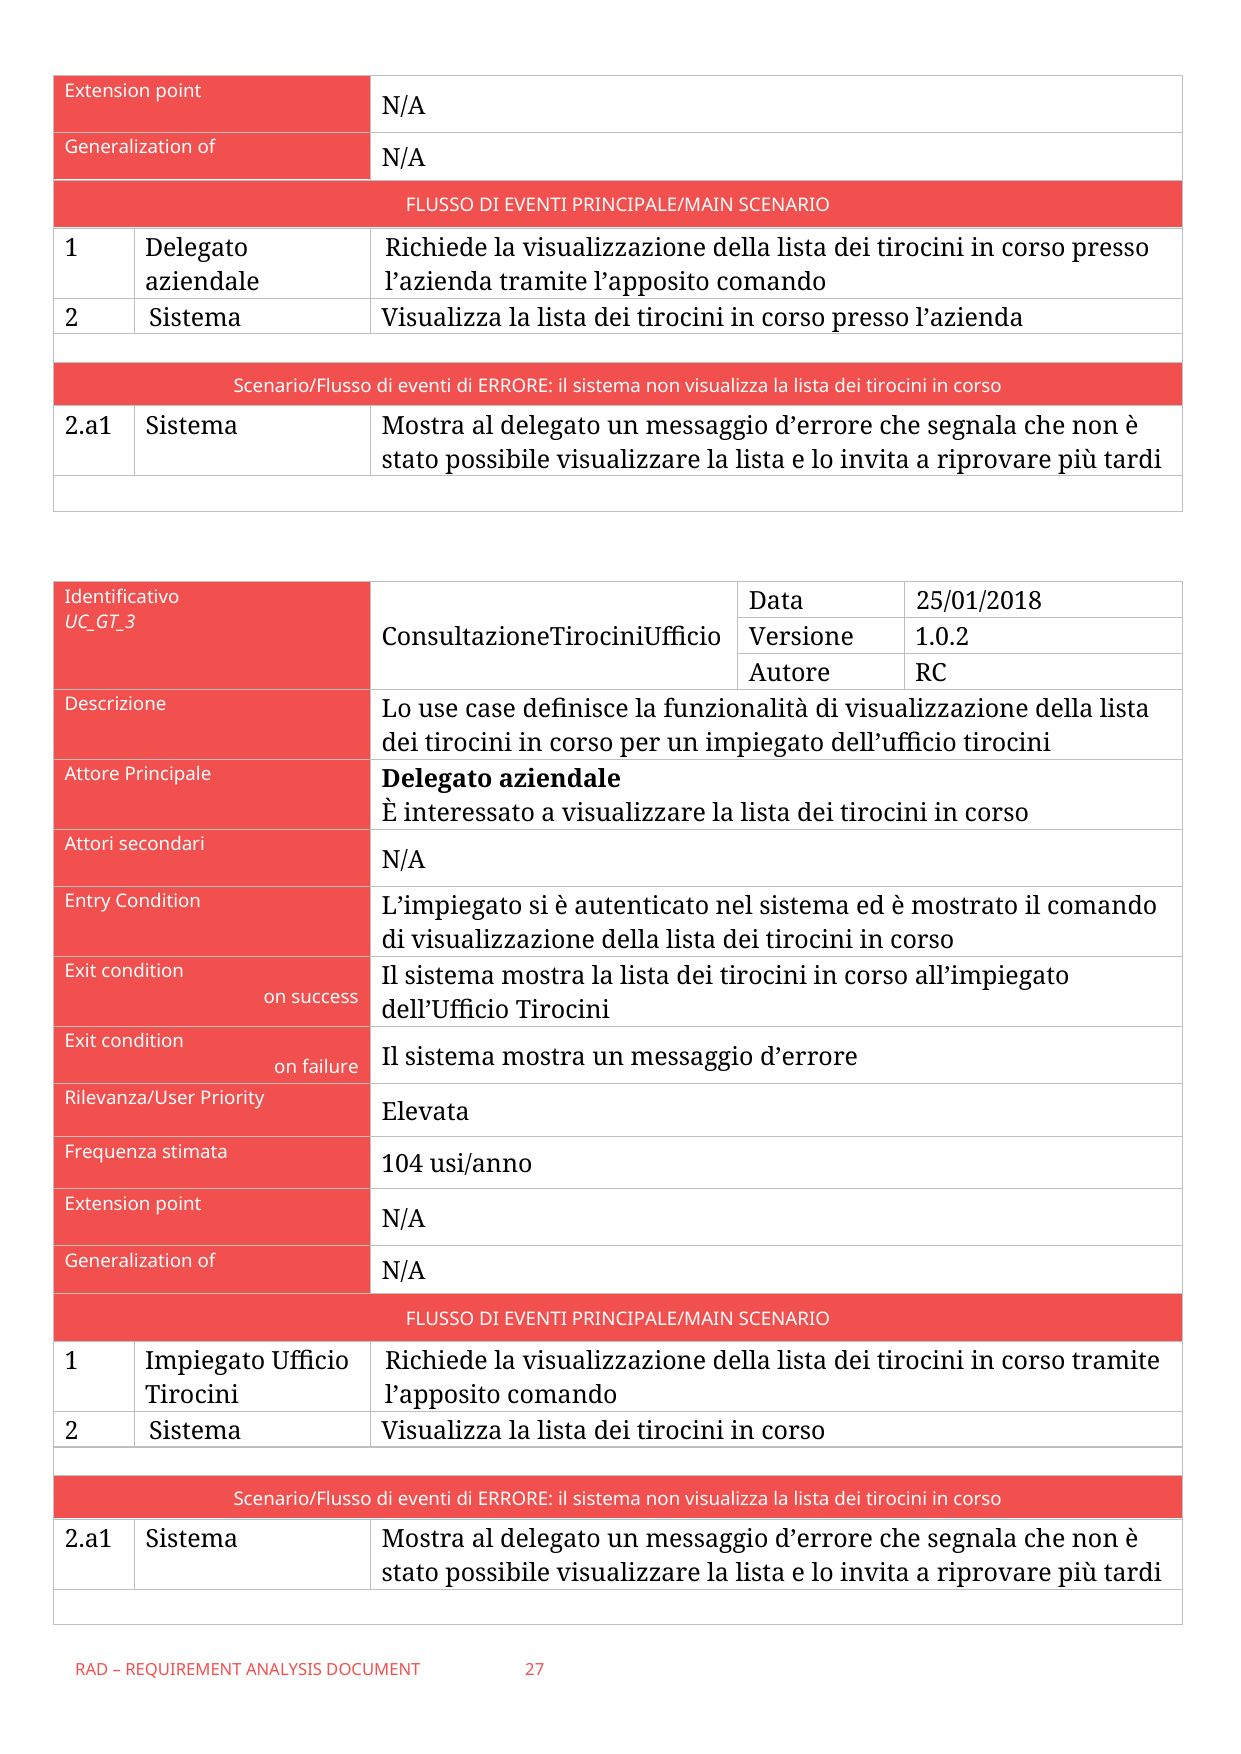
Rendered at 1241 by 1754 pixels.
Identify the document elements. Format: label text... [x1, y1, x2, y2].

table_cell Delegato aziendale [135, 229, 370, 297]
table_header Data [738, 582, 904, 617]
table_cell Entry Condition [54, 887, 370, 956]
table_cell N/A [371, 133, 1182, 179]
table_cell Versione [738, 618, 904, 653]
table_cell Generalization of [54, 1246, 370, 1293]
table_cell 1 [54, 229, 134, 297]
table_cell Scenario/Flusso di eventi di ERRORE: il sistema non visualizza la lista dei tirocini in corso [54, 1476, 1182, 1518]
table_cell Visualizza la lista dei tirocini in corso [371, 1412, 1182, 1446]
table_cell Extension point [54, 1189, 370, 1245]
table_cell Attore Principale [54, 760, 370, 829]
table_cell Il sistema mostra un messaggio d’errore [371, 1027, 1182, 1083]
table_cell Exit condition on success [54, 957, 370, 1026]
table_cell Rilevanza/User Priority [54, 1084, 370, 1136]
table_cell Richiede la visualizzazione della lista dei tirocini in corso tramite l’apposito comando [371, 1342, 1182, 1411]
table_cell N/A [371, 1246, 1182, 1293]
table_cell FLUSSO DI EVENTI PRINCIPALE/MAIN SCENARIO [54, 1294, 1182, 1341]
table_cell Scenario/Flusso di eventi di ERRORE: il sistema non visualizza la lista dei tirocini in corso [54, 363, 1182, 405]
table_cell Autore [738, 654, 904, 689]
table_cell N/A [371, 1189, 1182, 1245]
table_header Identificativo UC_GT_3 [54, 582, 370, 689]
table_cell Attori secondari [54, 830, 370, 886]
table_cell 104 usi/anno [371, 1137, 1182, 1188]
table_header 25/01/2018 [905, 582, 1182, 617]
table_cell Exit condition on failure [54, 1027, 370, 1083]
table_cell [54, 334, 1182, 362]
table_cell Mostra al delegato un messaggio d’errore che segnala che non è stato possibile visualizzare la lista e lo invita a riprovare più tardi [371, 406, 1182, 475]
table_cell Il sistema mostra la lista dei tirocini in corso all’impiegato dell’Ufficio Tirocini [371, 957, 1182, 1026]
table_cell Sistema [135, 1412, 370, 1446]
table_cell [54, 476, 1182, 511]
table_cell Extension point [54, 76, 370, 132]
table_cell Frequenza stimata [54, 1137, 370, 1188]
table_cell Lo use case definisce la funzionalità di visualizzazione della lista dei tirocini in corso per un impiegato dell’ufficio tirocini [371, 690, 1182, 759]
table_cell Generalization of [54, 133, 370, 179]
table_cell 2.a1 [54, 1520, 134, 1588]
table_cell 1.0.2 [905, 618, 1182, 653]
table_cell RC [905, 654, 1182, 689]
table_cell Richiede la visualizzazione della lista dei tirocini in corso presso l’azienda tramite l’apposito comando [371, 229, 1182, 297]
table_cell Descrizione [54, 690, 370, 759]
table_header ConsultazioneTirociniUfficio [371, 582, 737, 689]
table_cell FLUSSO DI EVENTI PRINCIPALE/MAIN SCENARIO [54, 181, 1182, 227]
table_cell [54, 1448, 1182, 1475]
table_cell 2 [54, 1412, 134, 1446]
table_cell 2 [54, 299, 134, 333]
table_cell Sistema [135, 406, 370, 475]
table_cell Visualizza la lista dei tirocini in corso presso l’azienda [371, 299, 1182, 333]
table_cell 1 [54, 1342, 134, 1411]
table_cell Elevata [371, 1084, 1182, 1136]
table_cell Delegato aziendale È interessato a visualizzare la lista dei tirocini in corso [371, 760, 1182, 829]
table_cell N/A [371, 76, 1182, 132]
table_cell Mostra al delegato un messaggio d’errore che segnala che non è stato possibile visualizzare la lista e lo invita a riprovare più tardi [371, 1520, 1182, 1588]
table_cell Impiegato Ufficio Tirocini [135, 1342, 370, 1411]
table_cell [54, 1590, 1182, 1624]
table_cell L’impiegato si è autenticato nel sistema ed è mostrato il comando di visualizzazione della lista dei tirocini in corso [371, 887, 1182, 956]
table_cell Sistema [135, 299, 370, 333]
table_cell 2.a1 [54, 406, 134, 475]
table_cell Sistema [135, 1520, 370, 1588]
table_cell N/A [371, 830, 1182, 886]
